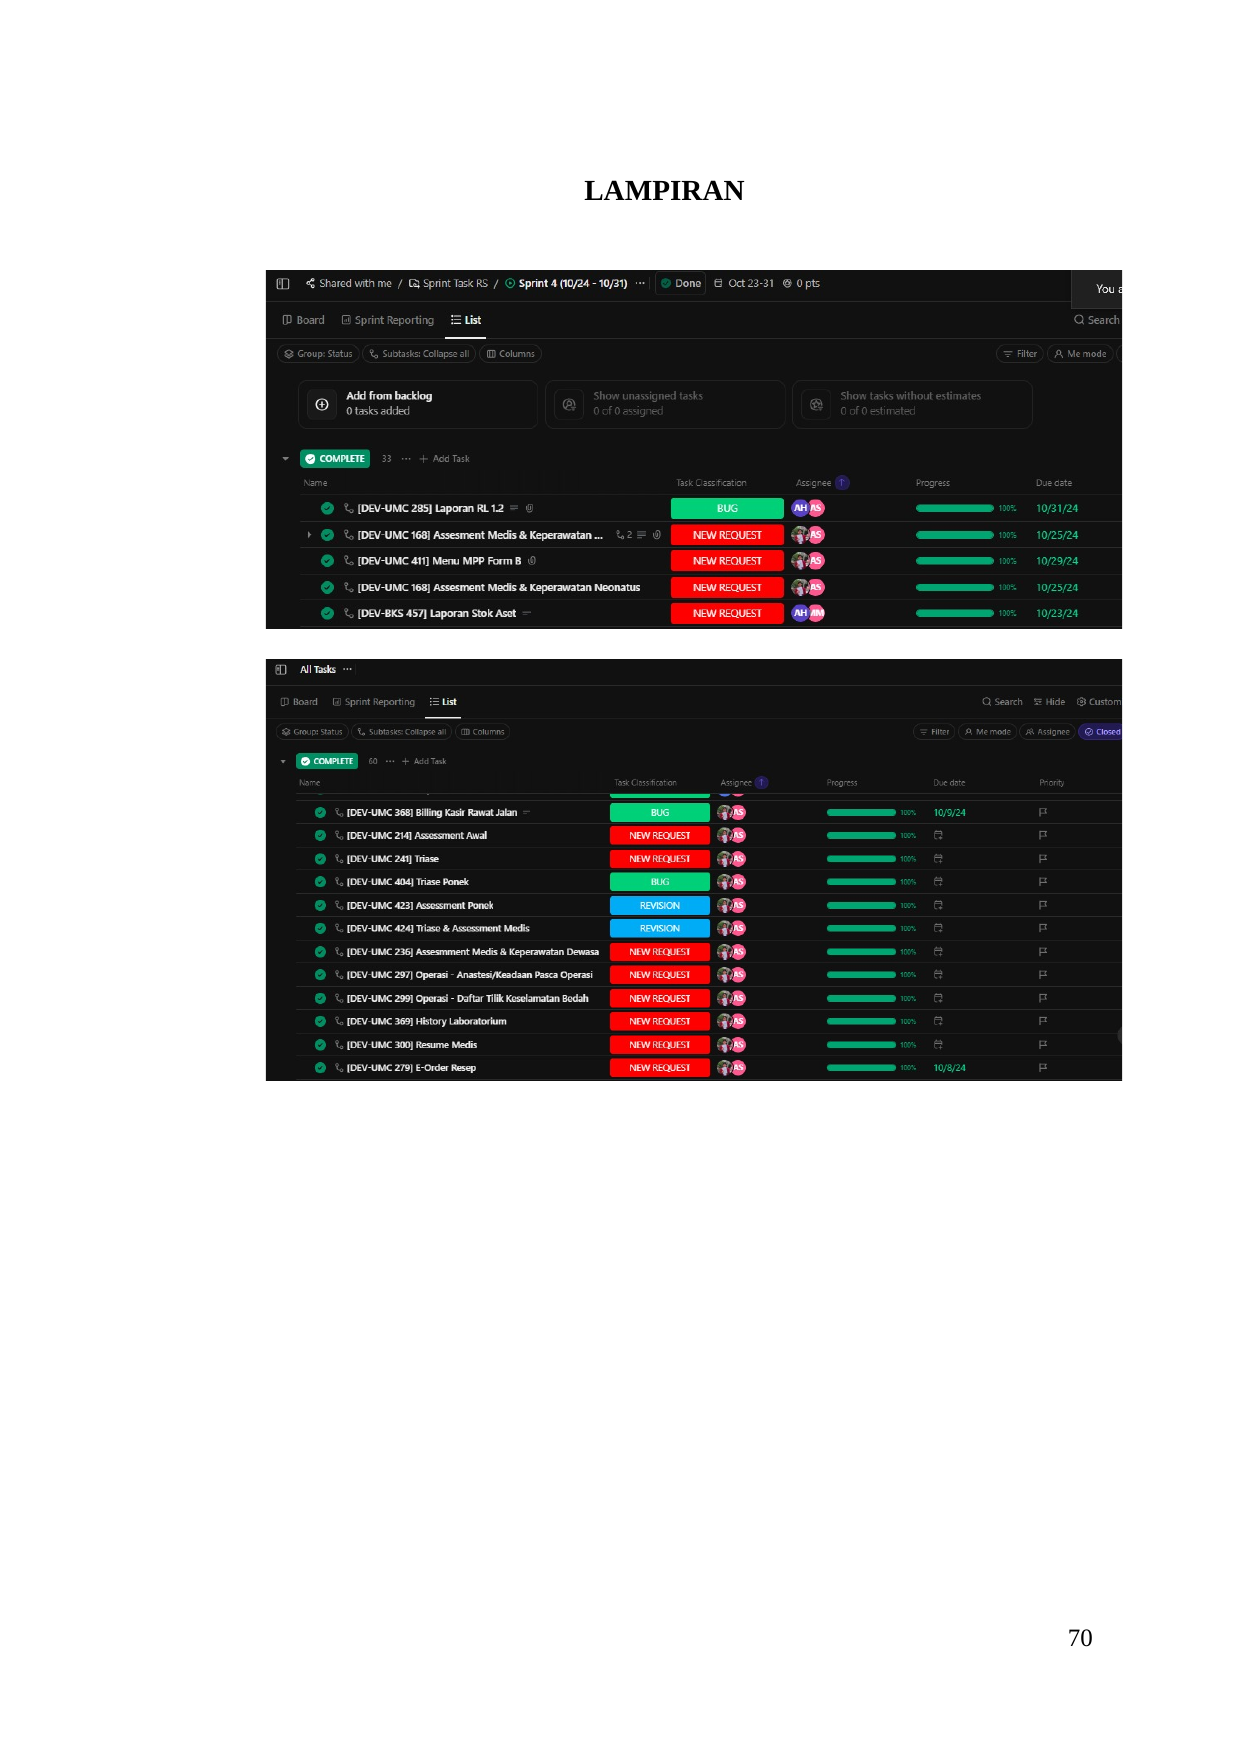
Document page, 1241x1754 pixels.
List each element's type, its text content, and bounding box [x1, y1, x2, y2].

subtitle LAMPIRAN [236, 173, 1092, 206]
picture [265, 659, 1123, 1081]
picture [265, 270, 1123, 629]
